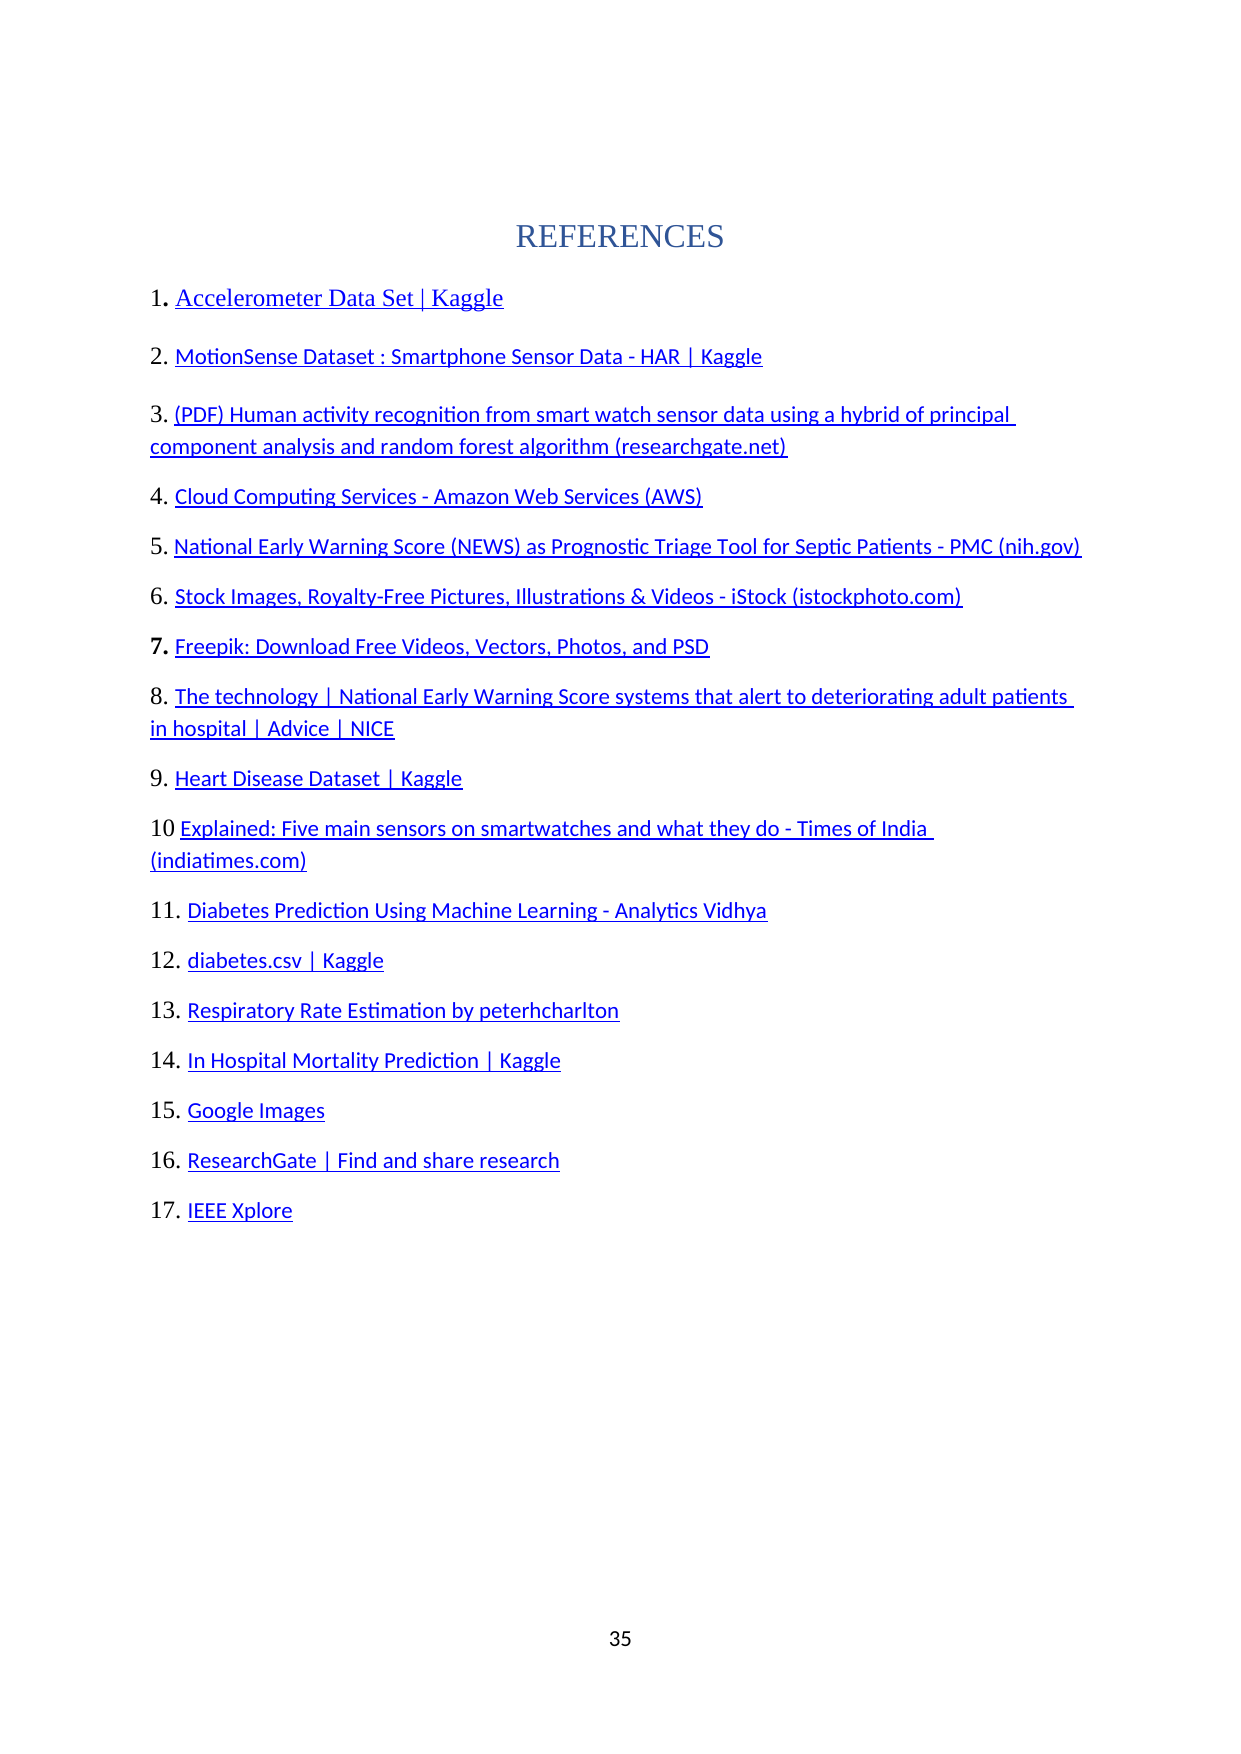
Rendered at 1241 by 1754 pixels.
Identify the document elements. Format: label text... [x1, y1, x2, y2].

text 13. Respiratory Rate Estimation by peterhcharlton [150, 995, 1090, 1024]
text 15. Google Images [150, 1095, 1090, 1124]
text 10 Explained: Five main sensors on smartwatches and what they do - Times of India (indiatimes.com) [150, 813, 1090, 874]
text 11. Diabetes Prediction Using Machine Learning - Analytics Vidhya [150, 895, 1090, 924]
text 7. Freepik: Download Free Videos, Vectors, Photos, and PSD [150, 631, 1090, 660]
text 12. diabetes.csv | Kaggle [150, 945, 1090, 974]
text 4. Cloud Computing Services - Amazon Web Services (AWS) [150, 481, 1090, 510]
text 9. Heart Disease Dataset | Kaggle [150, 763, 1090, 792]
text 5. National Early Warning Score (NEWS) as Prognostic Triage Tool for Septic Patients - PMC (nih.gov) [150, 531, 1090, 560]
text 1. Accelerometer Data Set | Kaggle [150, 283, 1090, 311]
text 2. MotionSense Dataset : Smartphone Sensor Data - HAR | Kaggle [150, 341, 1090, 370]
text 16. ResearchGate | Find and share research [150, 1145, 1090, 1174]
text 14. In Hospital Mortality Prediction | Kaggle [150, 1045, 1090, 1074]
text 17. IEEE Xplore [150, 1195, 1090, 1224]
subtitle REFERENCES [150, 216, 1090, 255]
text 6. Stock Images, Royalty-Free Pictures, Illustrations & Videos - iStock (istockphoto.com) [150, 581, 1090, 610]
text 8. The technology | National Early Warning Score systems that alert to deteriorating adult patients in hospital | Advice | NICE [150, 681, 1090, 742]
text 3. (PDF) Human activity recognition from smart watch sensor data using a hybrid of principal component analysis and random forest algorithm (researchgate.net) [150, 399, 1090, 460]
